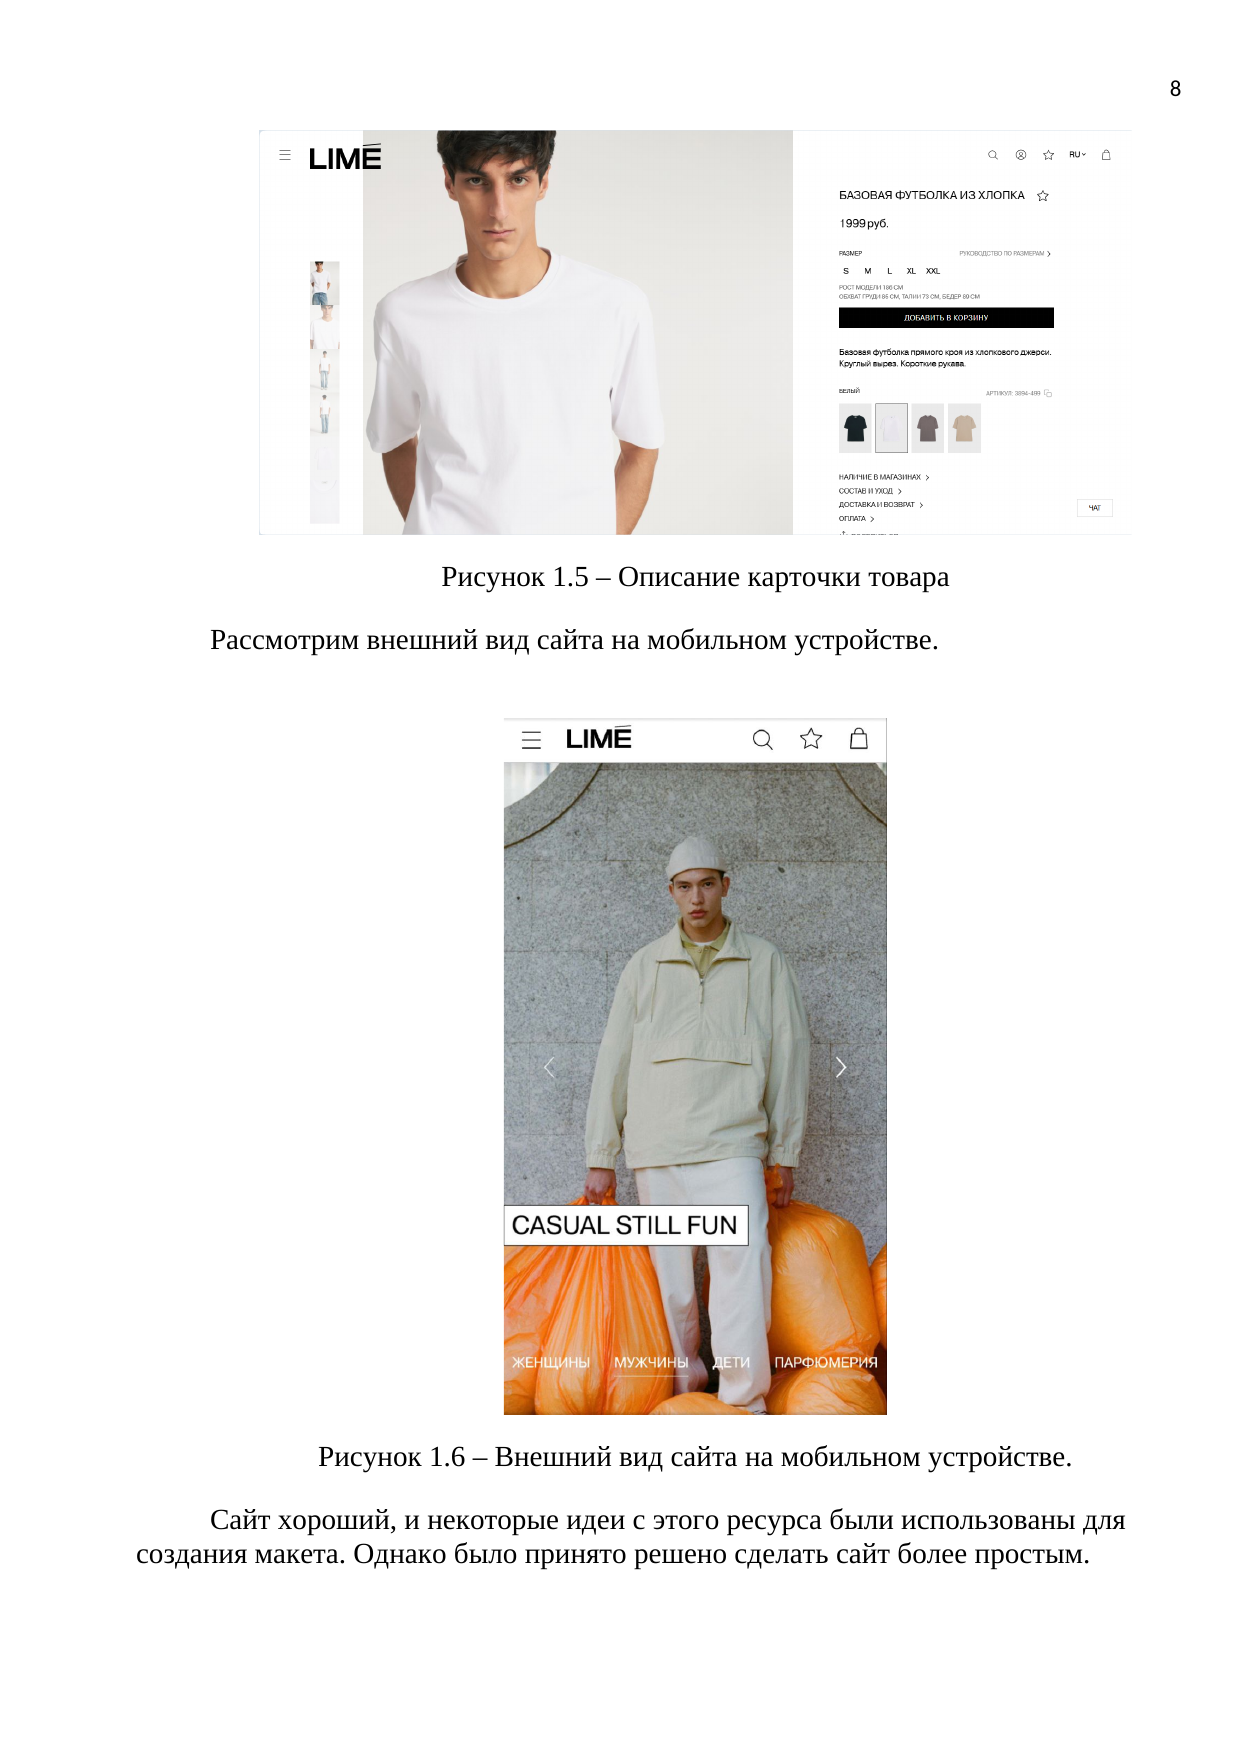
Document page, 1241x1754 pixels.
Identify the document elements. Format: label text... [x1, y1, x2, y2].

picture [503, 718, 887, 1415]
picture [259, 130, 1132, 535]
text Рисунок 1.5 – Описание карточки товара [136, 559, 1181, 593]
text Рисунок 1.6 – Внешний вид сайта на мобильном устройстве. [136, 1439, 1181, 1473]
text Сайт хороший, и некоторые идеи с этого ресурса были использованы для создания макета. Однако было принято решено сделать сайт более простым. [136, 1502, 1181, 1569]
text Рассмотрим внешний вид сайта на мобильном устройстве. [136, 622, 1181, 656]
